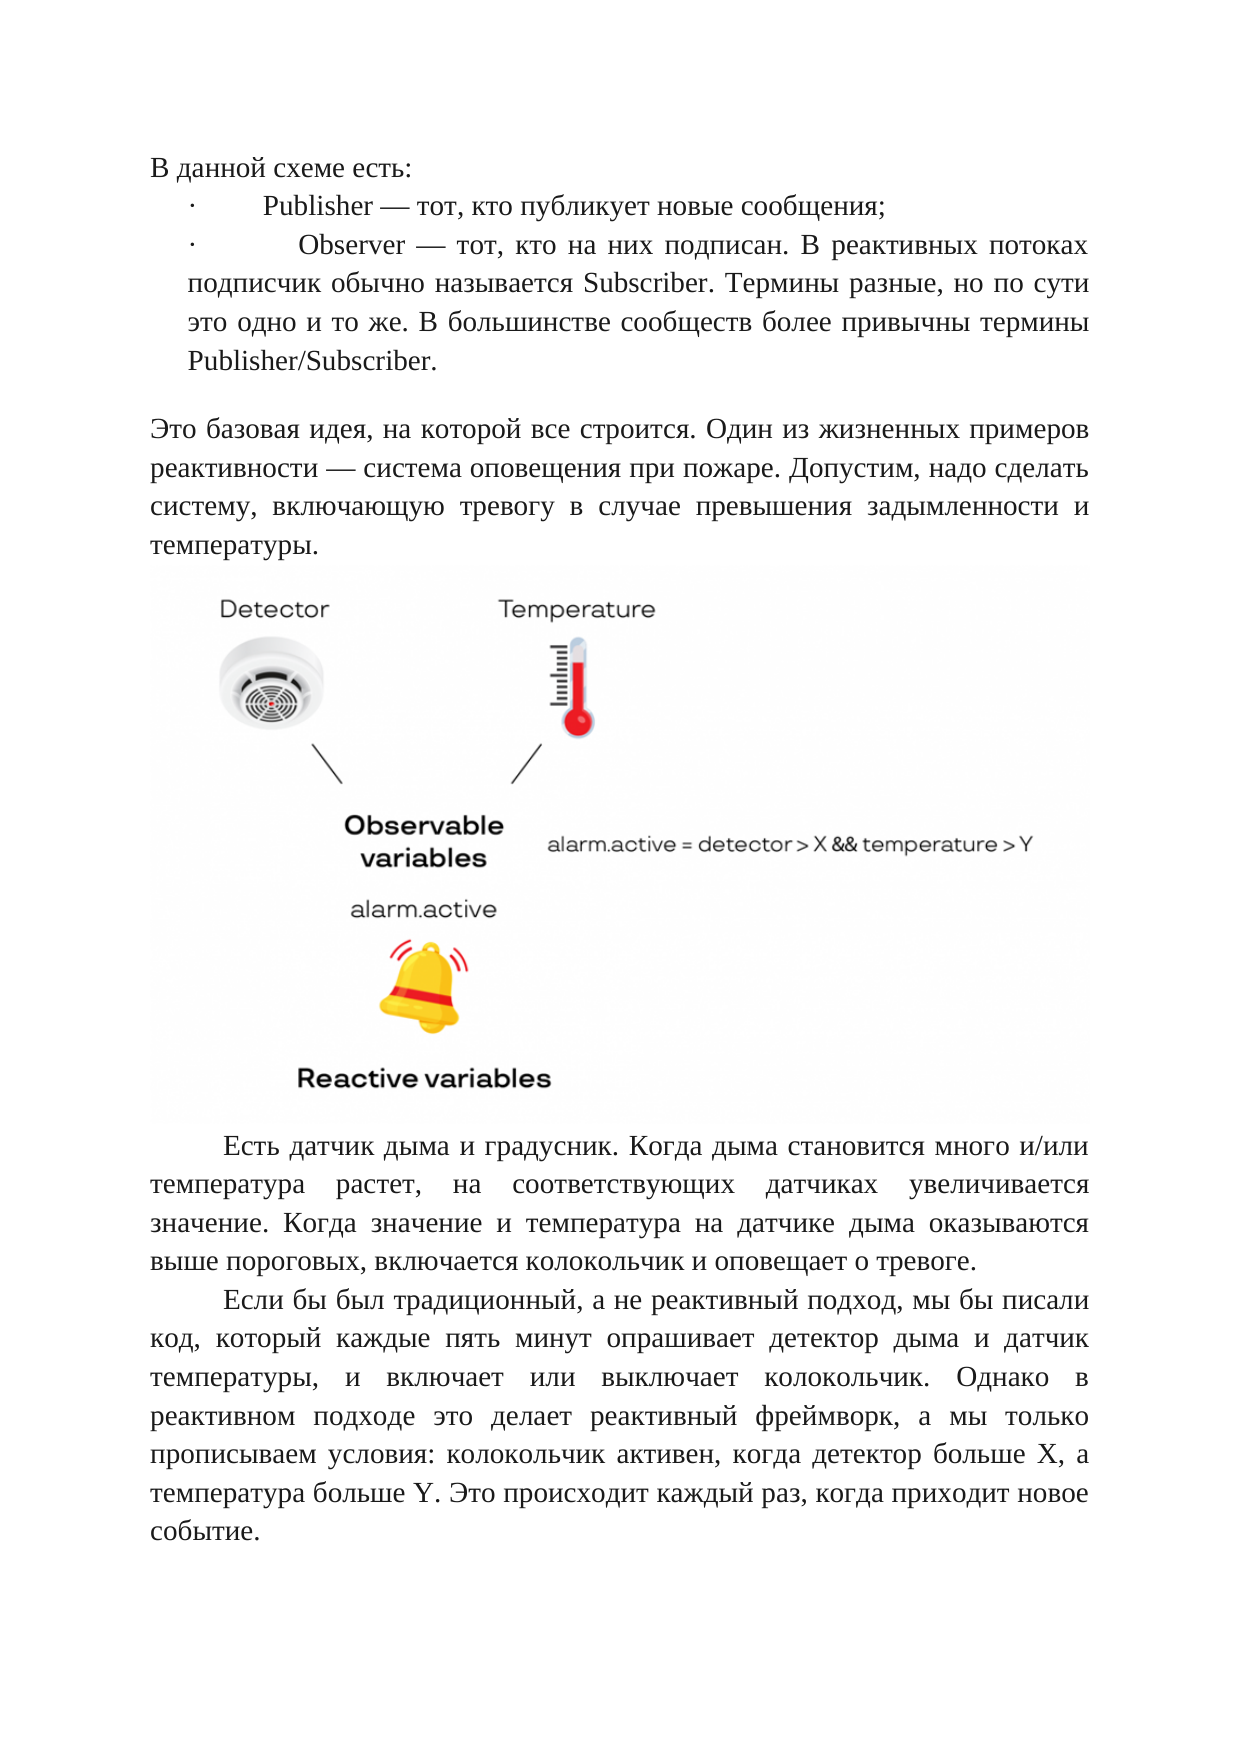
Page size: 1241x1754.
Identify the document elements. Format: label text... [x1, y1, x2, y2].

text · Publisher — тот, кто публикует новые сообщения; [187, 188, 1090, 222]
text Это базовая идея, на которой все строится. Один из жизненных примеров реактивности — система оповещения при пожаре. Допустим, надо сделать систему, включающую тревогу в случае превышения задымленности и температуры. [150, 411, 1090, 561]
text В данной схеме есть: [150, 150, 1090, 183]
text Если бы был традиционный, а не реактивный подход, мы бы писали код, который каждые пять минут опрашивает детектор дыма и датчик температуры, и включает или выключает колокольчик. Однако в реактивном подходе это делает реактивный фреймворк, а мы только прописываем условия: колокольчик активен, когда детектор больше X, а температура больше Y. Это происходит каждый раз, когда приходит новое событие. [150, 1282, 1090, 1547]
text · Observer — тот, кто на них подписан. В реактивных потоках подписчик обычно называется Subscriber. Термины разные, но по сути это одно и то же. В большинстве сообществ более привычны термины Publisher/Subscriber. [187, 227, 1090, 376]
text Есть датчик дыма и градусник. Когда дыма становится много и/или температура растет, на соответствующих датчиках увеличивается значение. Когда значение и температура на датчике дыма оказываются выше пороговых, включается колокольчик и оповещает о тревоге. [150, 1128, 1090, 1277]
picture [150, 565, 1091, 1124]
